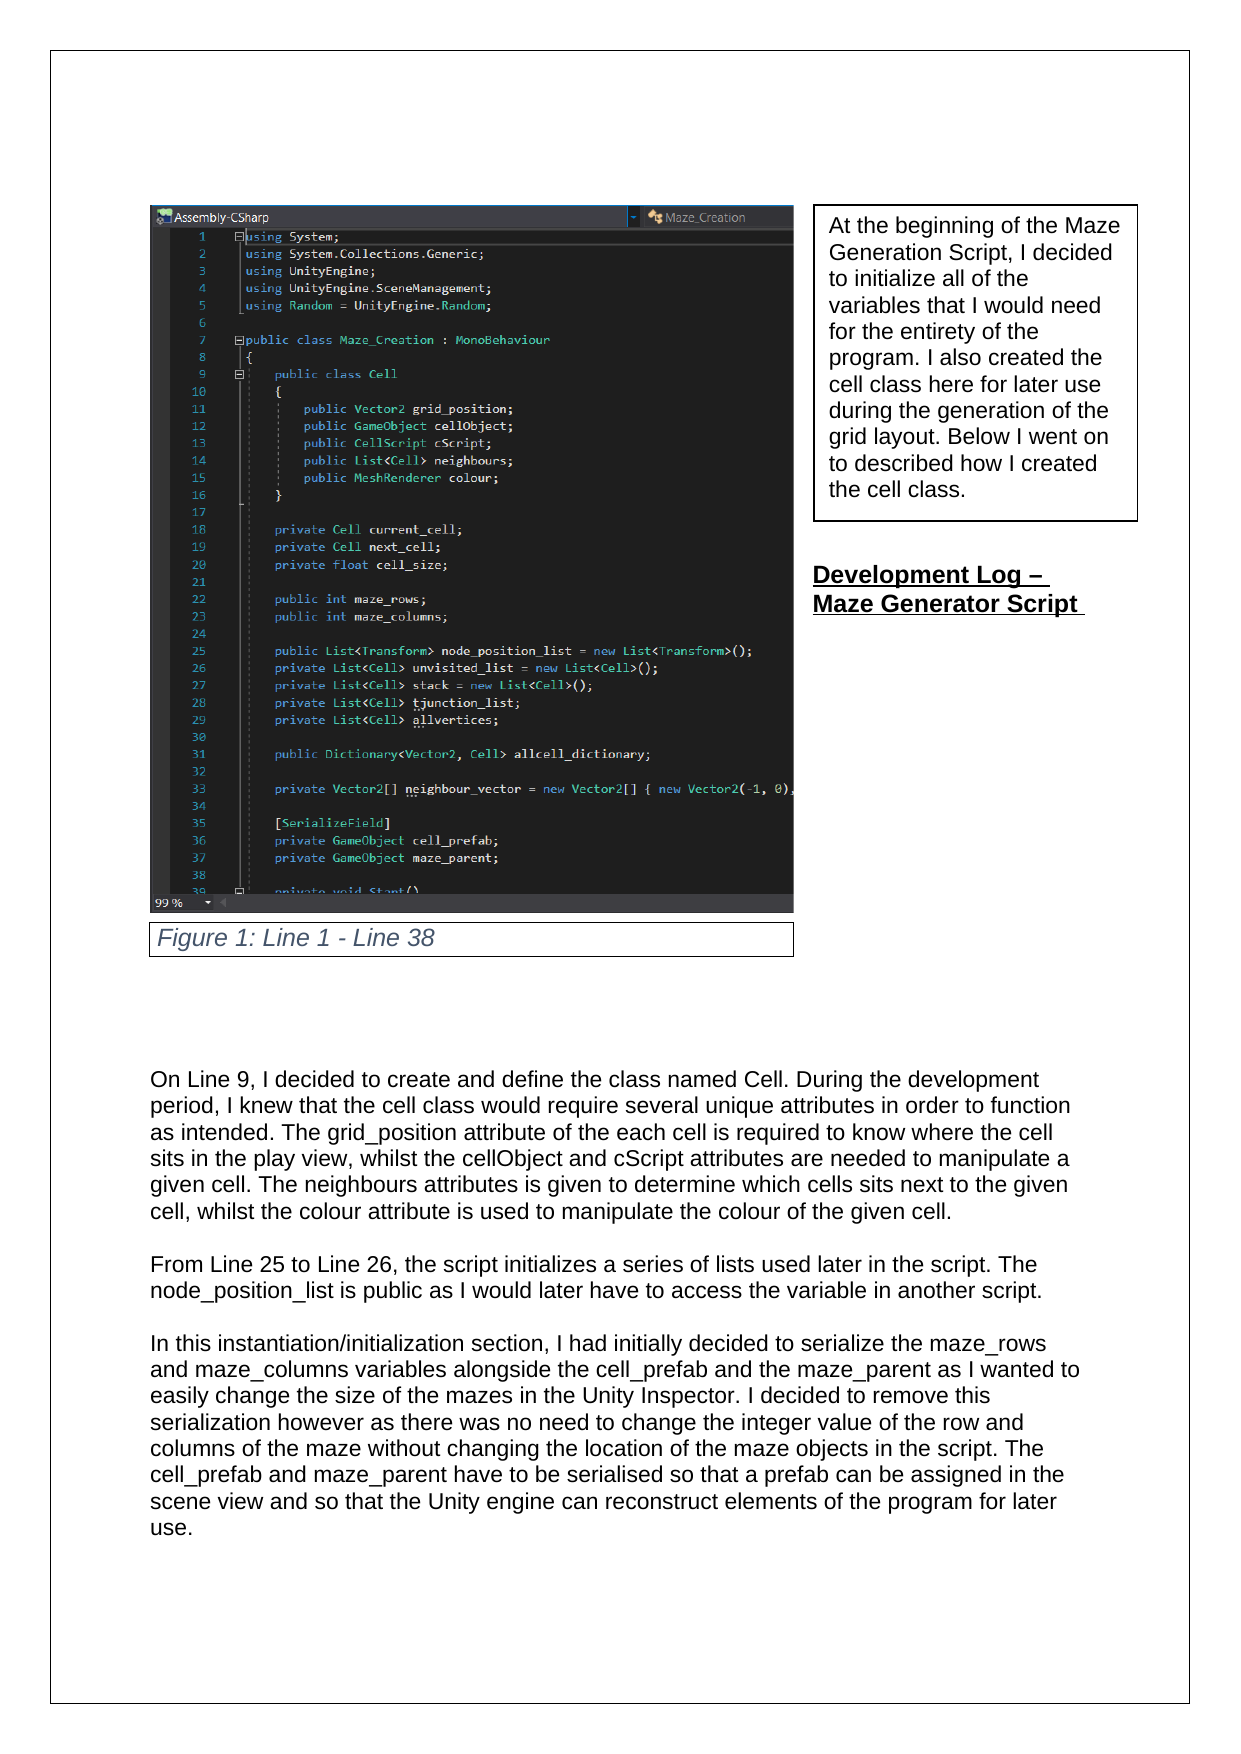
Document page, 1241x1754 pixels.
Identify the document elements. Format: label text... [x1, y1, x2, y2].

picture [150, 205, 794, 913]
